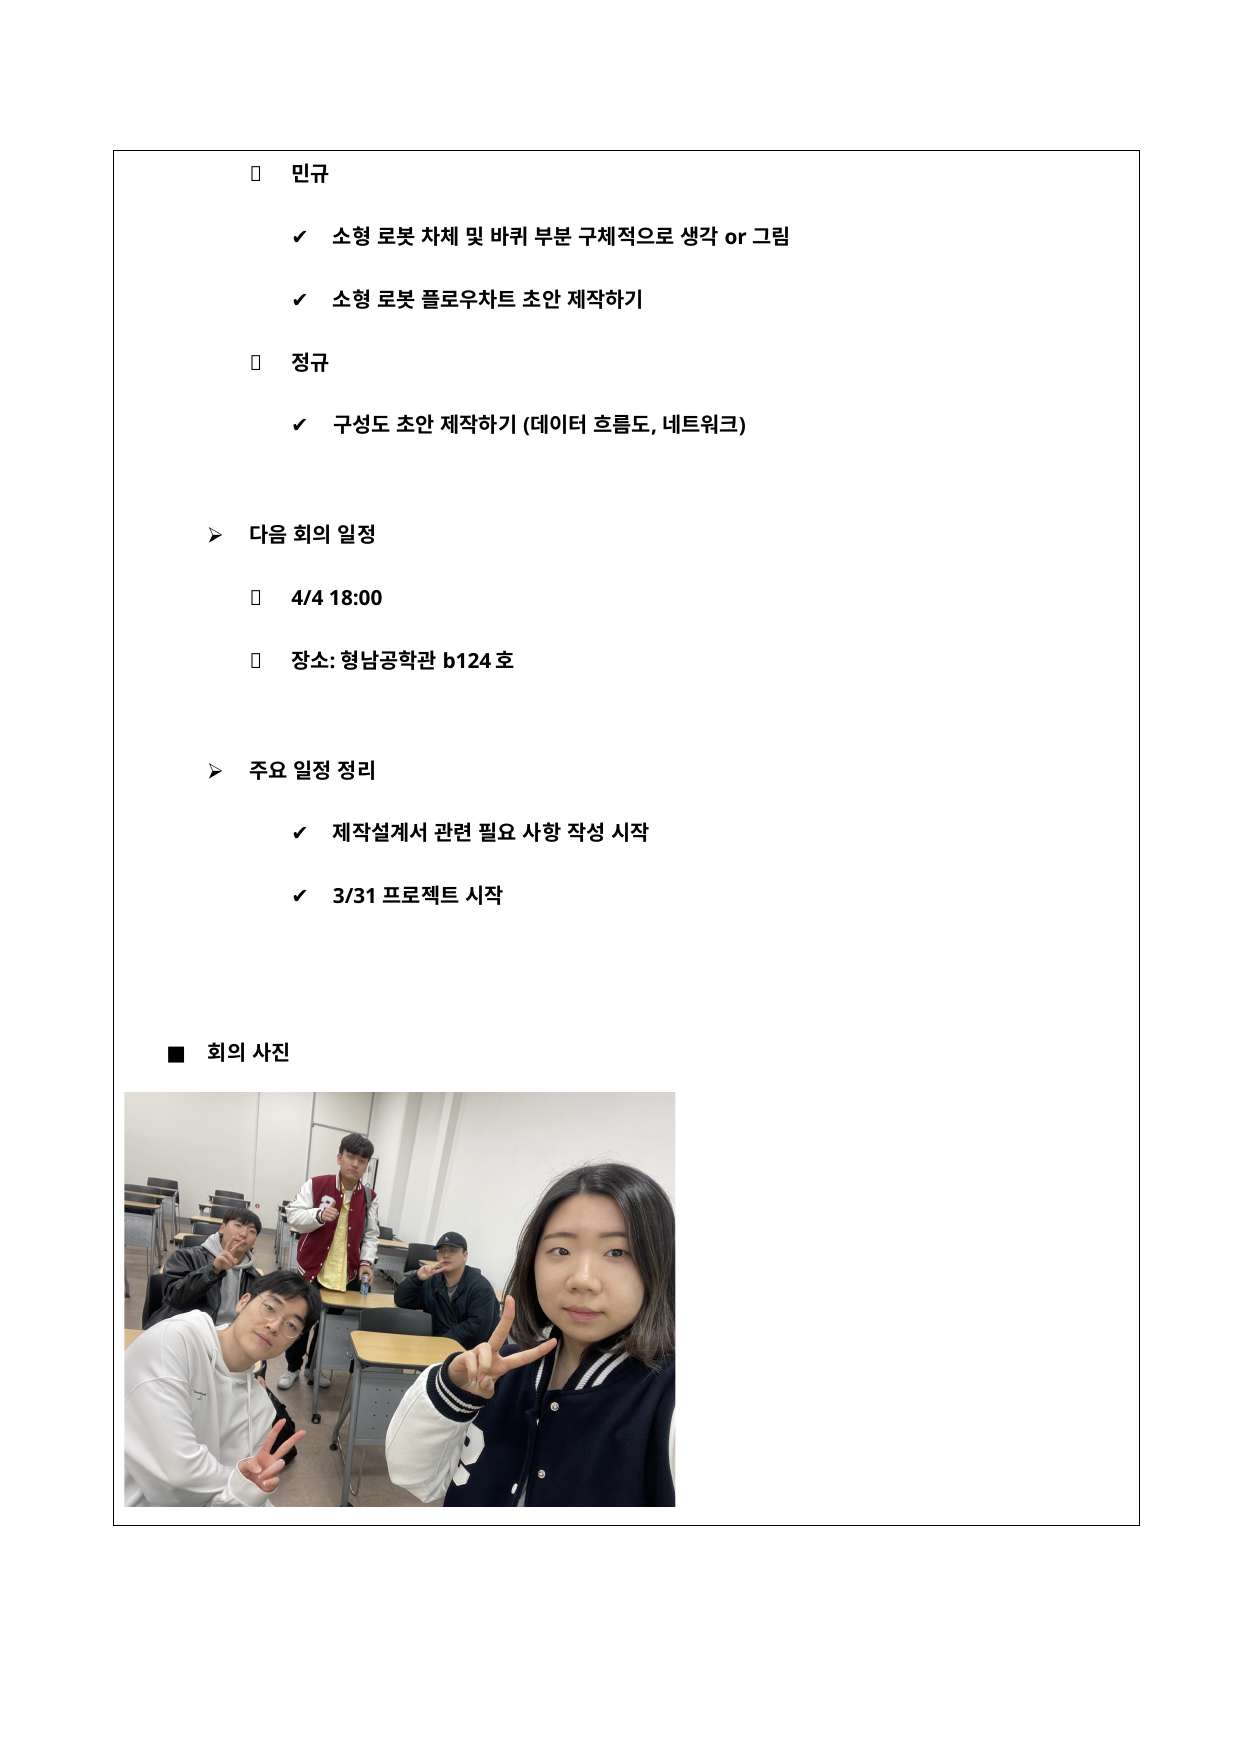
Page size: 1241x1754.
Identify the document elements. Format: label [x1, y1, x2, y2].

picture [124, 1092, 676, 1507]
table_cell [114, 151, 1139, 1525]
